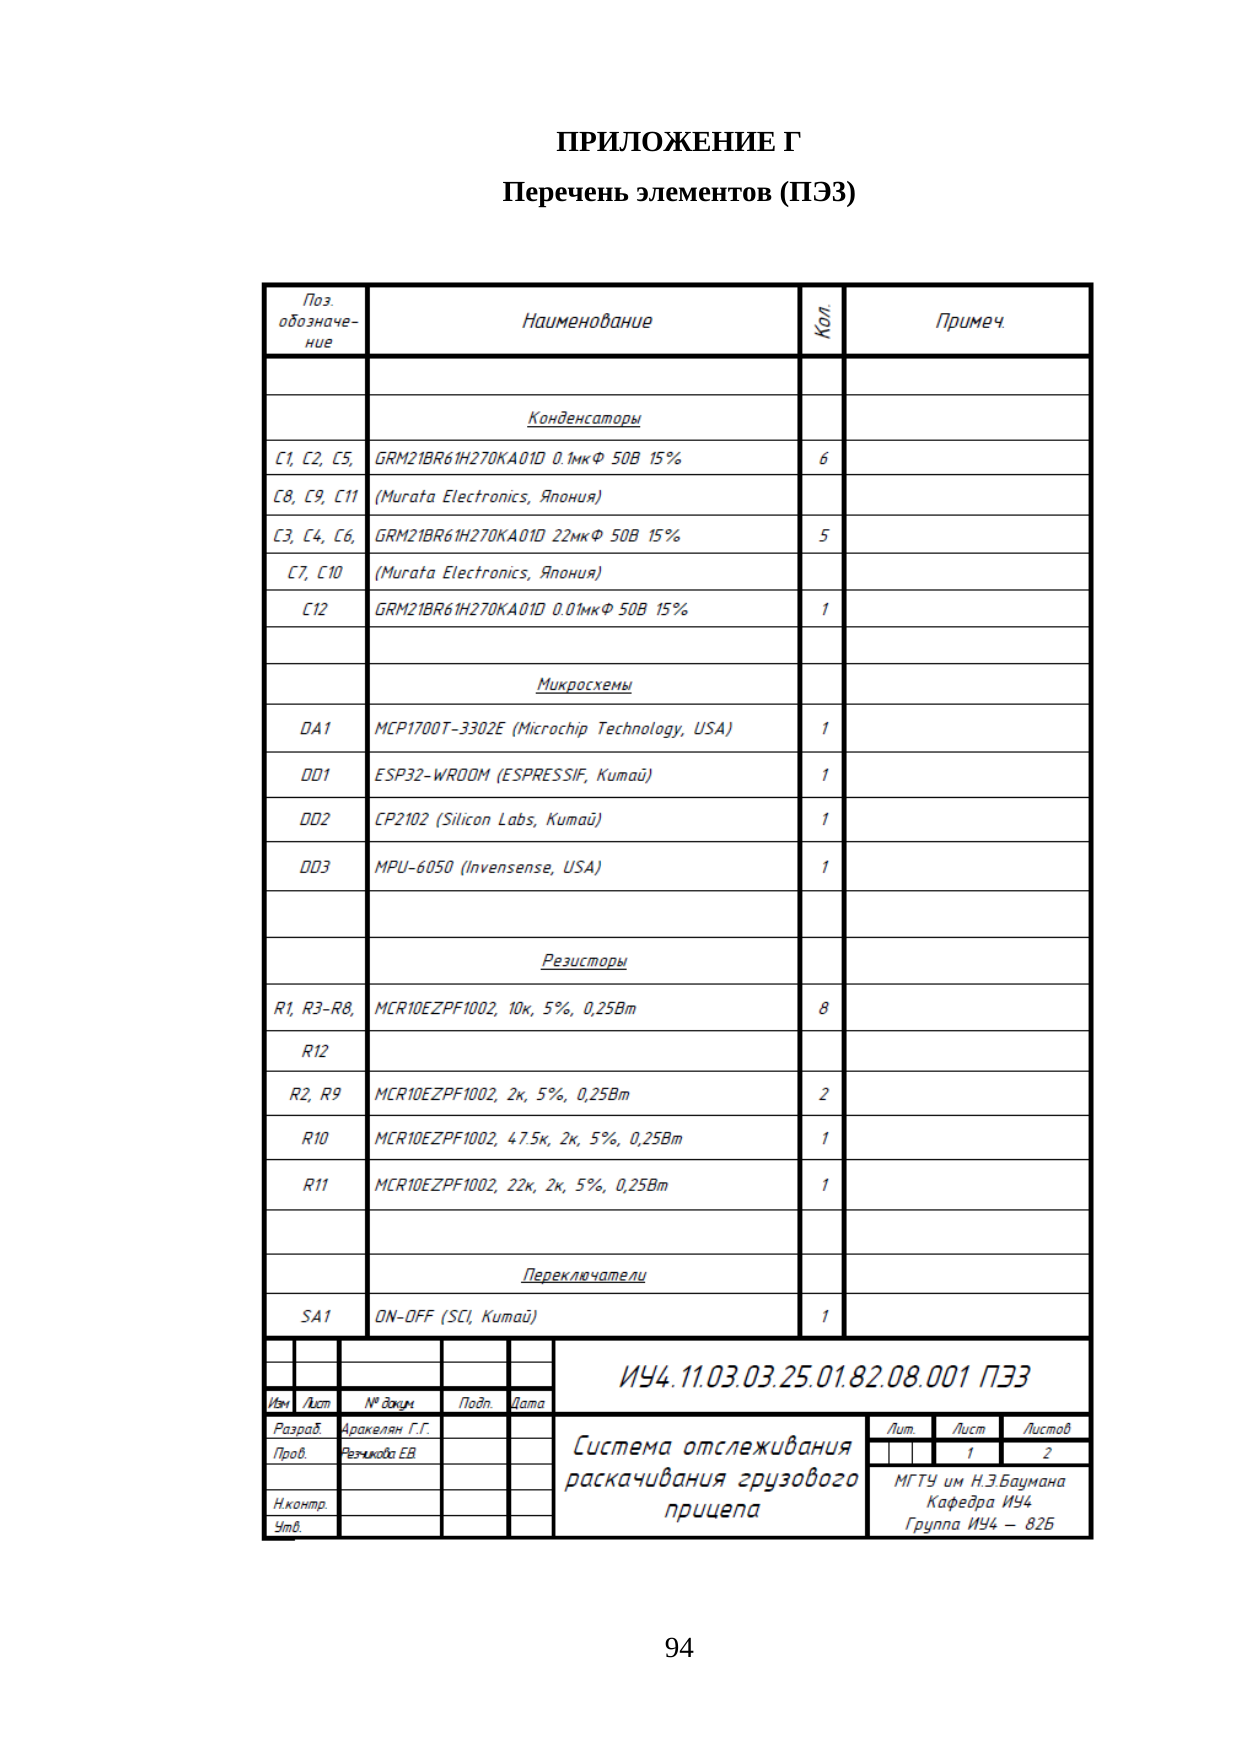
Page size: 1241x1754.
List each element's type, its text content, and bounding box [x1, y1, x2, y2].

picture [257, 275, 1101, 1547]
subtitle ПРИЛОЖЕНИЕ Г [177, 124, 1181, 158]
text Перечень элементов (ПЭ3) [177, 174, 1181, 208]
